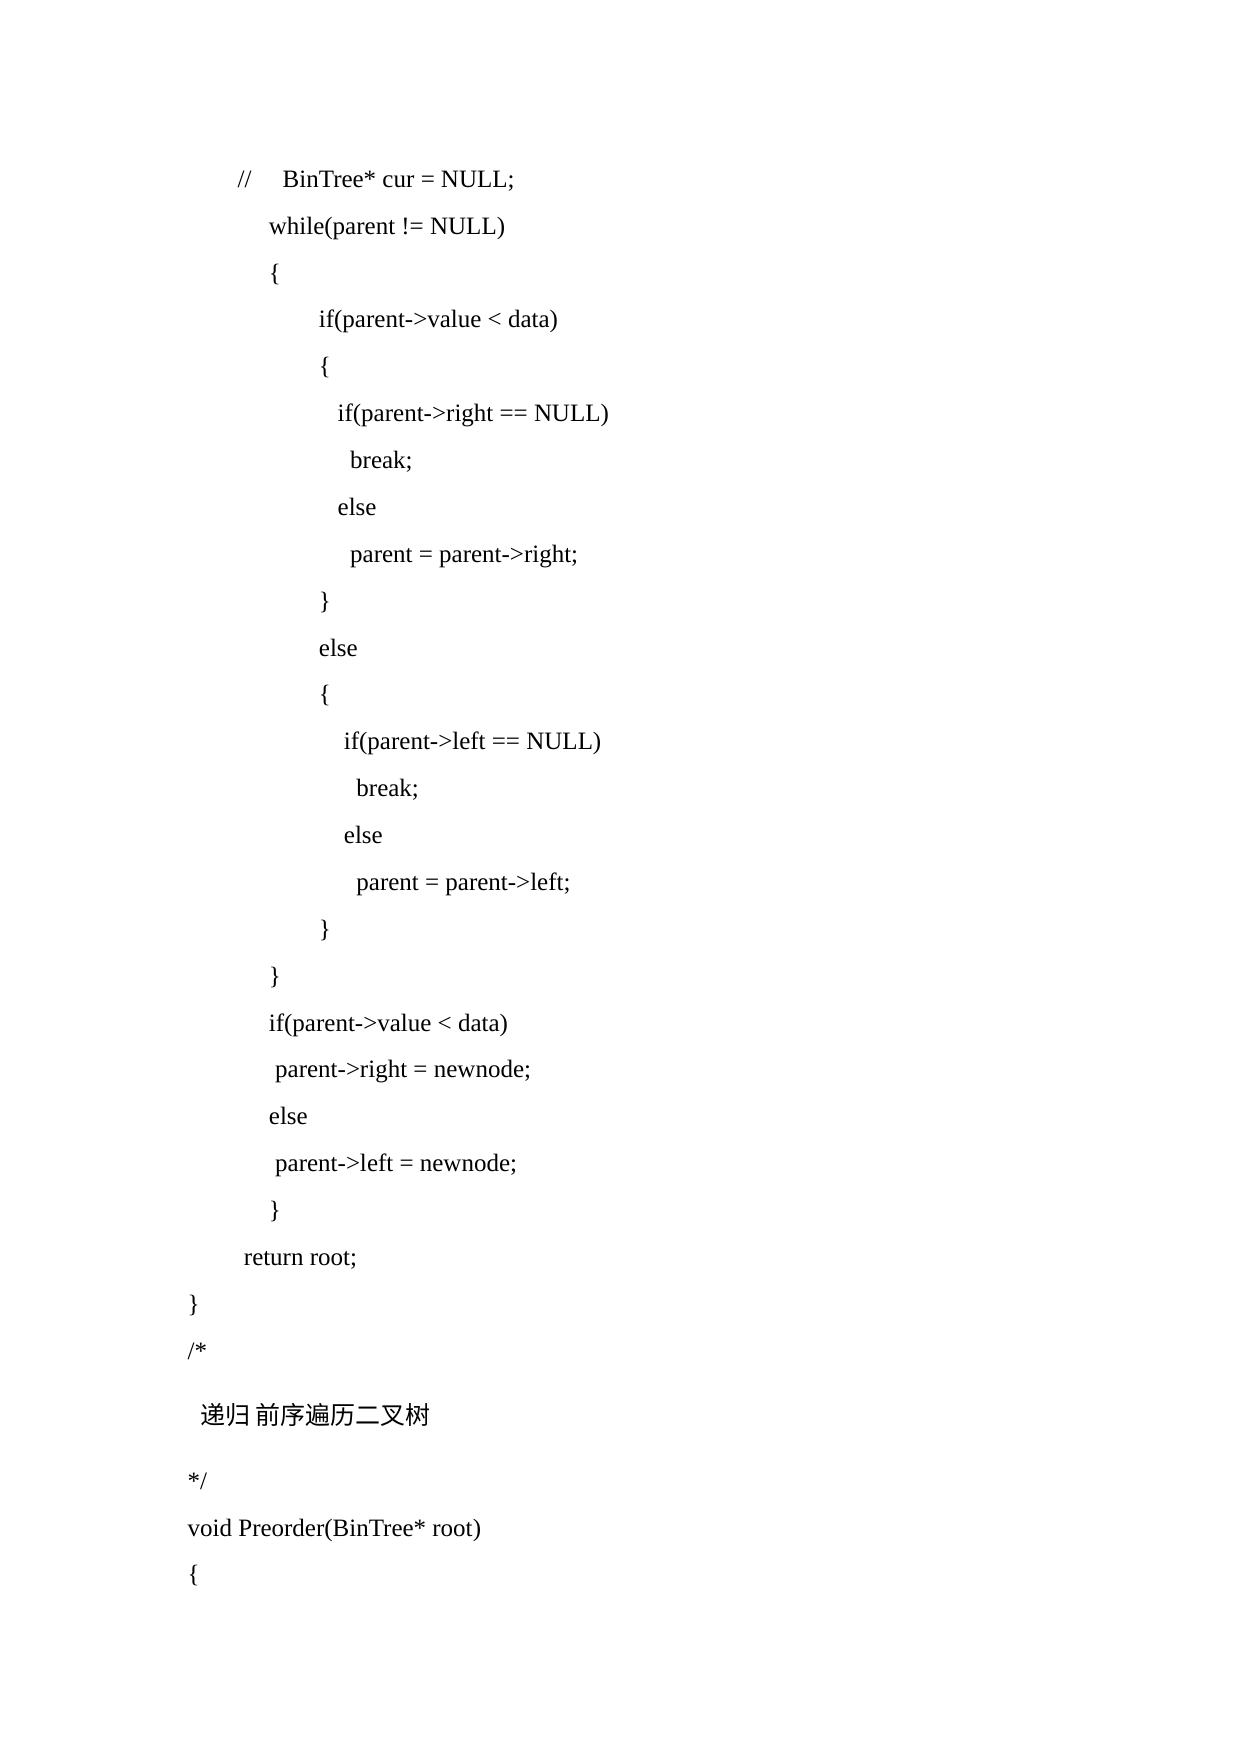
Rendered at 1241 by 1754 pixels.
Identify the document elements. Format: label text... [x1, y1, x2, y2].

text { [187, 349, 1053, 382]
text else [187, 631, 1053, 663]
text parent = parent->left; [187, 865, 1053, 898]
text } [187, 1193, 1053, 1226]
text { [187, 1558, 1053, 1590]
text } [187, 584, 1053, 616]
text 递归 前序遍历二叉树 [187, 1381, 1053, 1446]
text } [187, 912, 1053, 944]
text return root; [187, 1240, 1053, 1273]
text } [187, 1287, 1053, 1319]
text parent = parent->right; [187, 537, 1053, 569]
text */ [187, 1464, 1053, 1496]
text else [187, 490, 1053, 523]
text if(parent->value < data) [187, 1006, 1053, 1038]
text while(parent != NULL) [187, 209, 1053, 241]
text // BinTree* cur = NULL; [187, 162, 1053, 194]
text } [187, 959, 1053, 991]
text /* [187, 1334, 1053, 1366]
text parent->left = newnode; [187, 1146, 1053, 1179]
text else [187, 1099, 1053, 1132]
text break; [187, 771, 1053, 804]
text { [187, 256, 1053, 288]
text parent->right = newnode; [187, 1053, 1053, 1085]
text if(parent->left == NULL) [187, 724, 1053, 757]
text if(parent->right == NULL) [187, 396, 1053, 429]
text void Preorder(BinTree* root) [187, 1511, 1053, 1543]
text else [187, 818, 1053, 851]
text break; [187, 443, 1053, 476]
text { [187, 678, 1053, 710]
text if(parent->value < data) [187, 303, 1053, 335]
